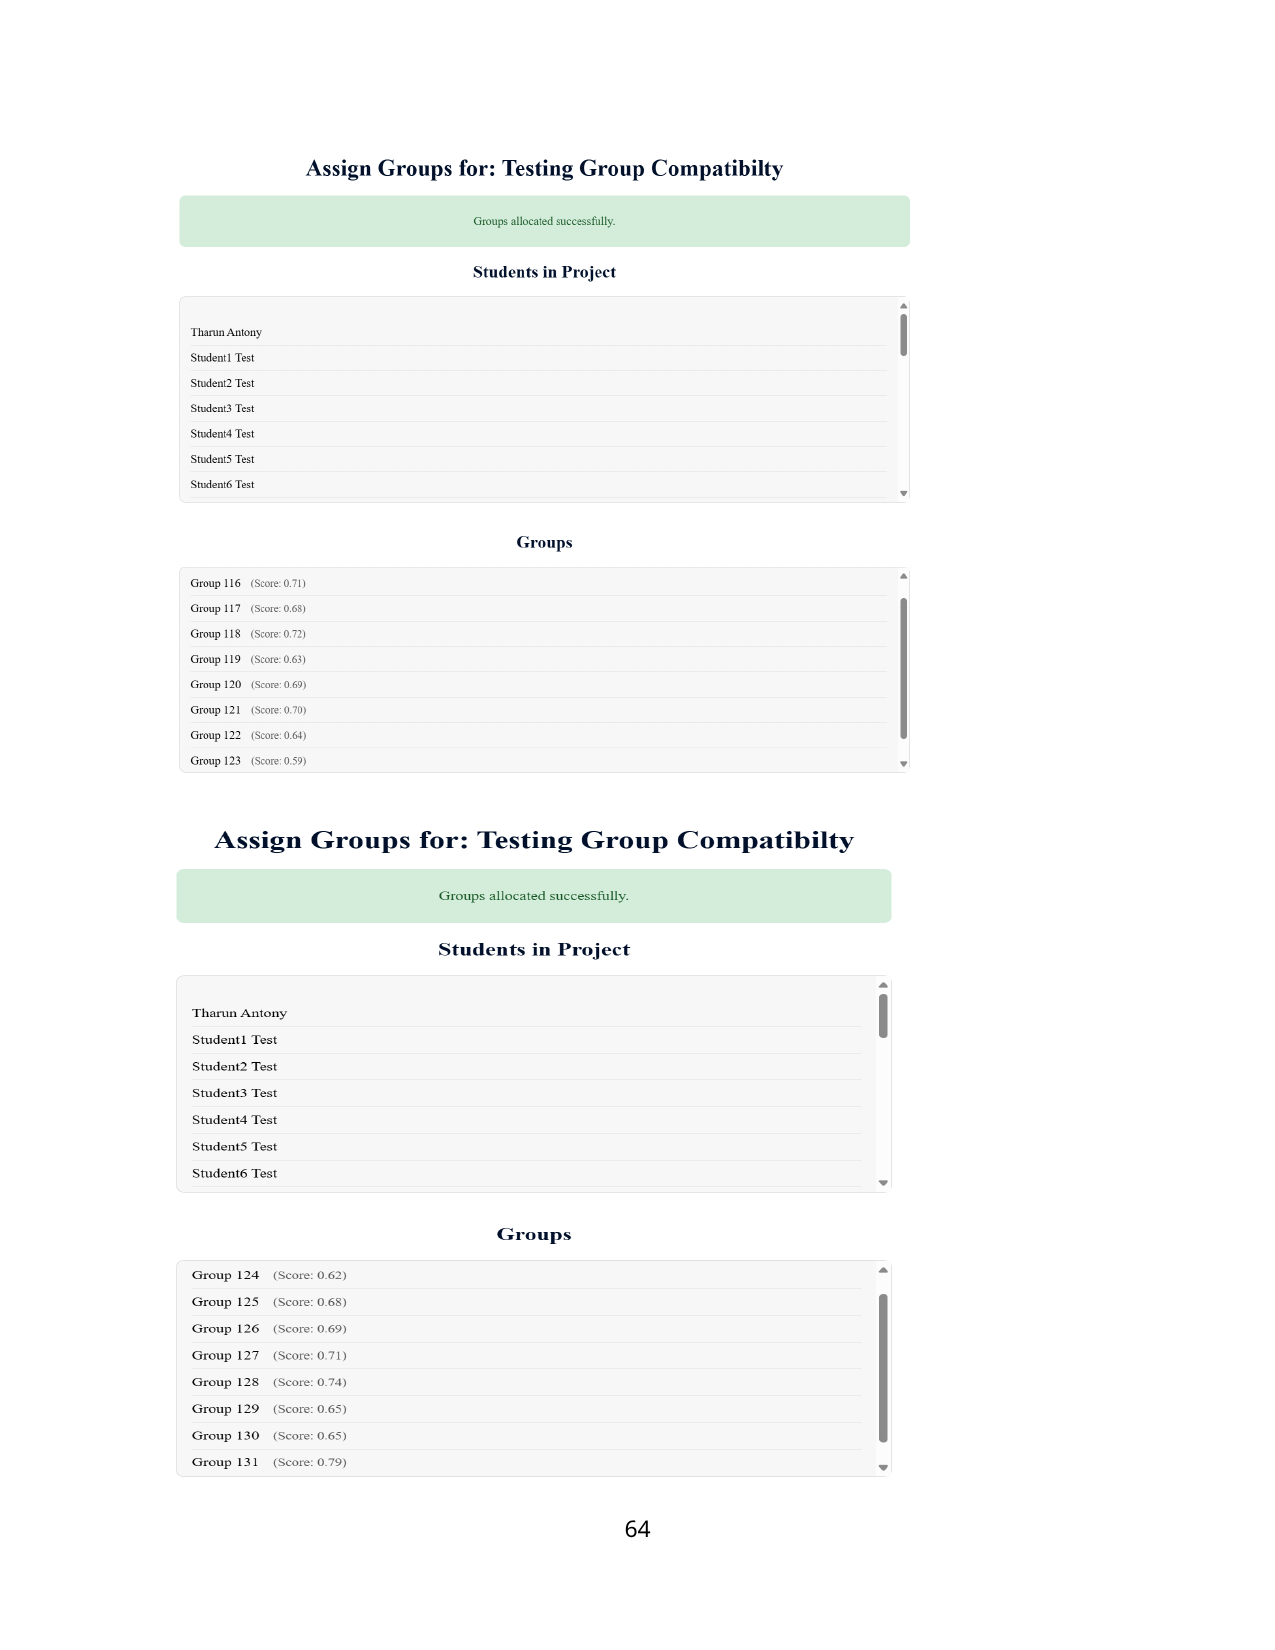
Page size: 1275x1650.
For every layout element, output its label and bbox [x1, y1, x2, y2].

picture [150, 150, 932, 787]
picture [150, 805, 903, 1485]
